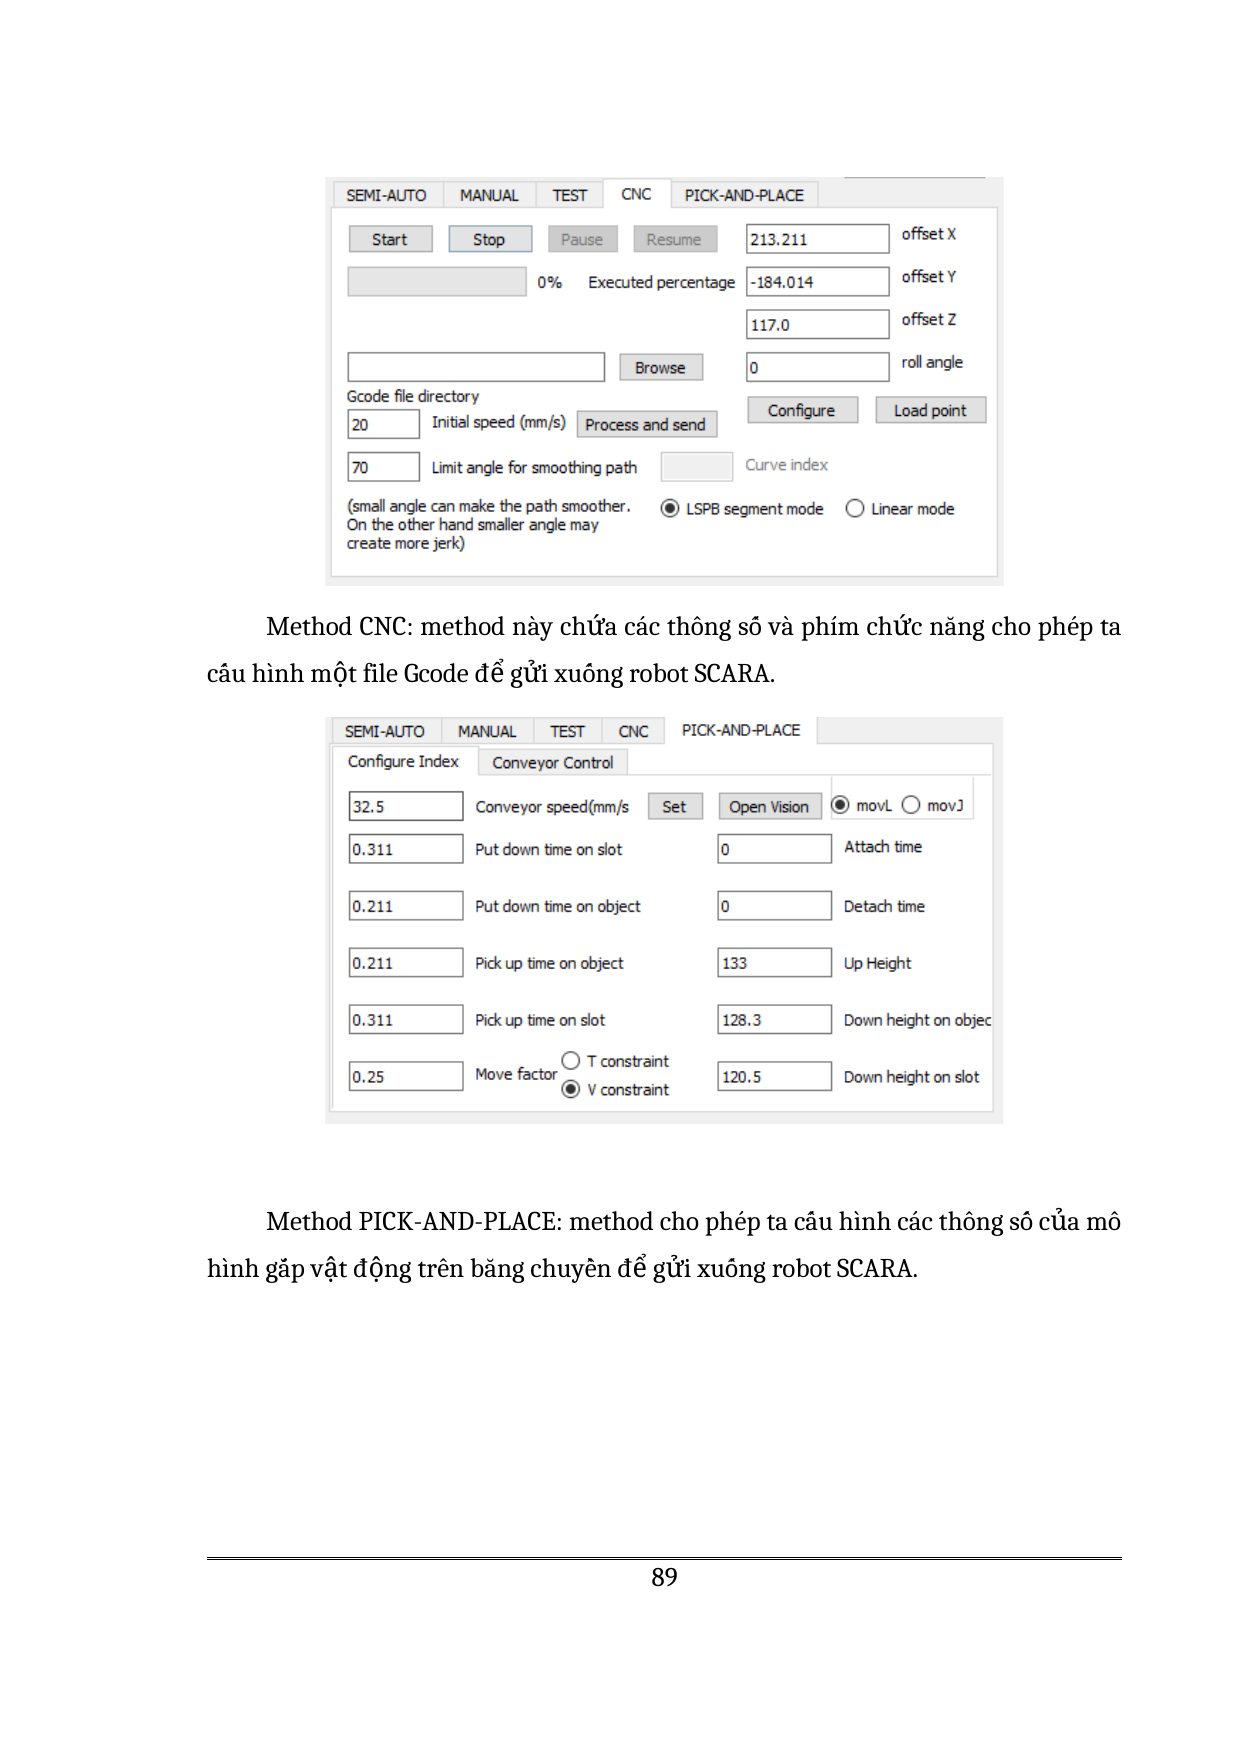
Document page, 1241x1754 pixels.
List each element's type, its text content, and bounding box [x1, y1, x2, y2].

text Method PICK-AND-PLACE: method cho phép ta cấu hình các thông số của mô hình gắp vật động trên băng chuyền để gửi xuống robot SCARA. [207, 1206, 1122, 1284]
picture [325, 177, 1004, 586]
text Method CNC: method này chứa các thông số và phím chức năng cho phép ta cấu hình một file Gcode để gửi xuống robot SCARA. [207, 611, 1122, 689]
picture [325, 717, 1004, 1124]
